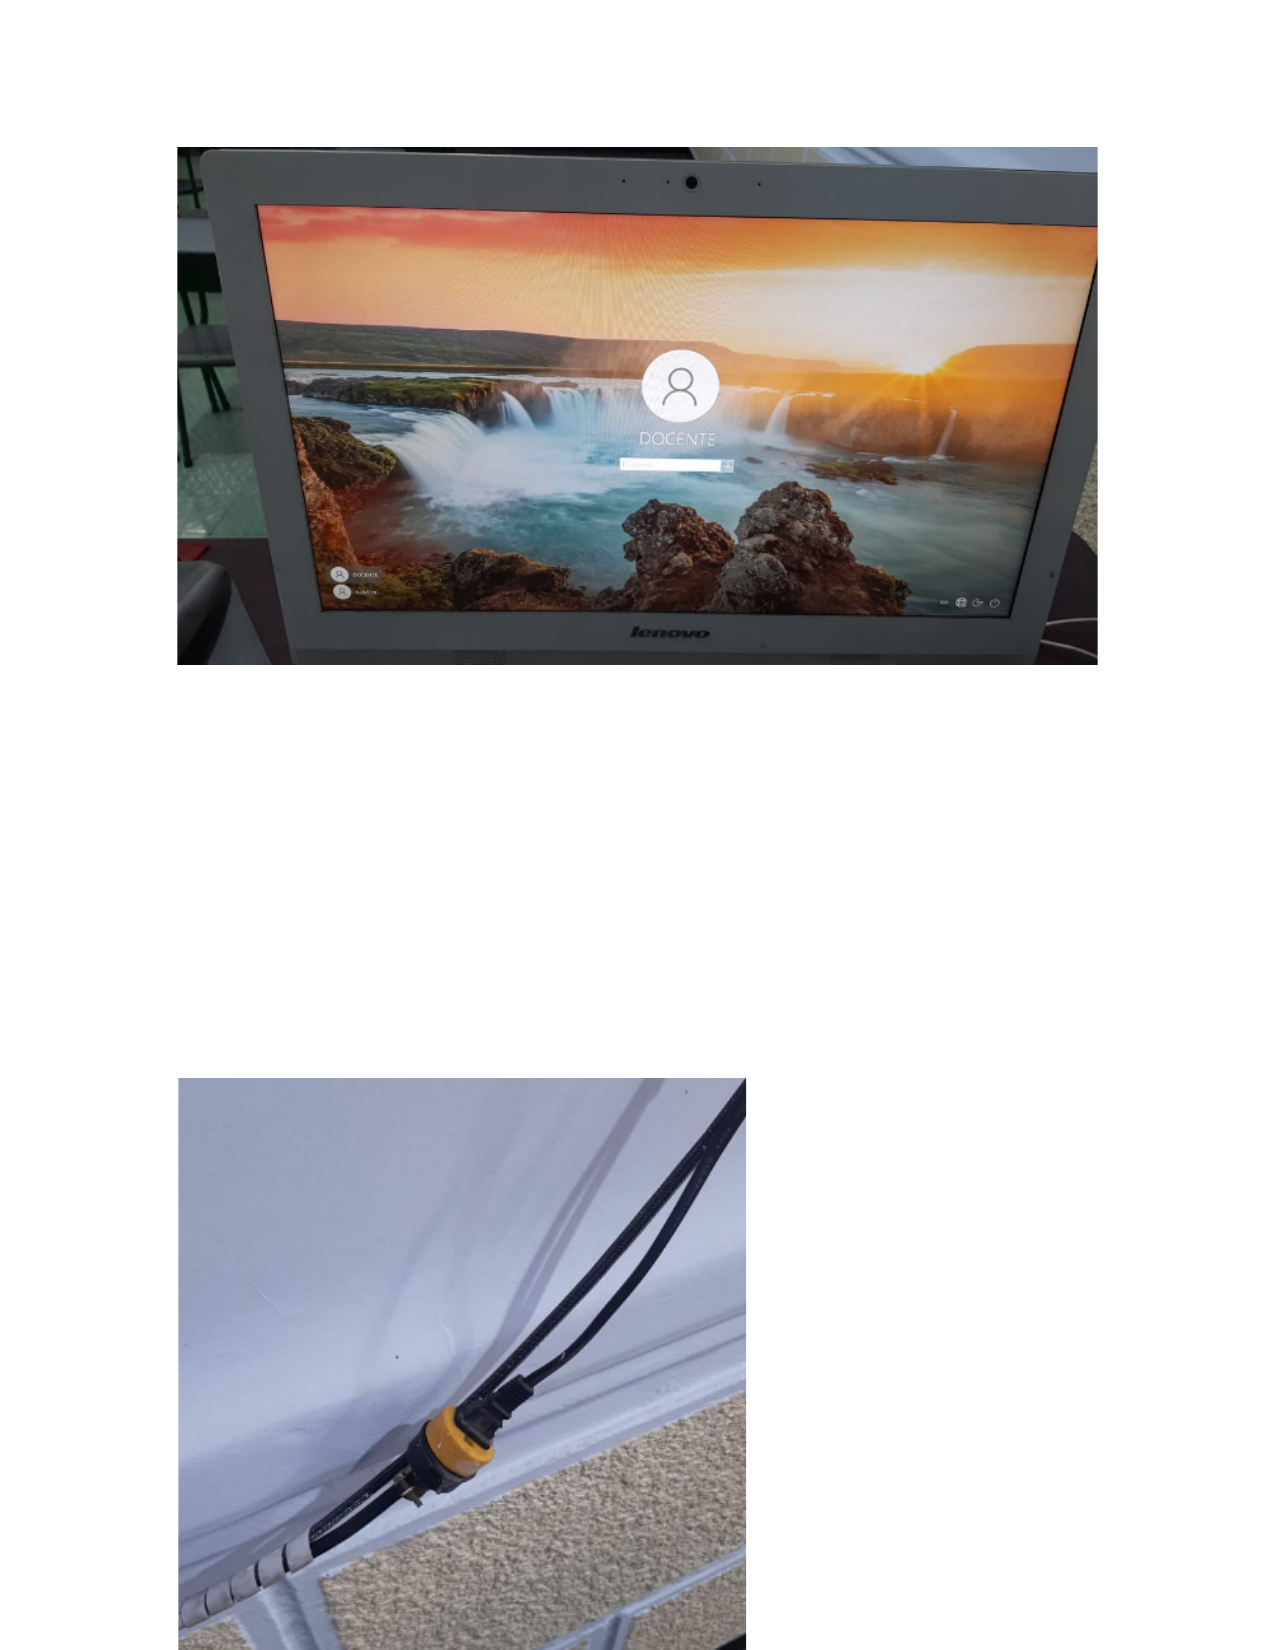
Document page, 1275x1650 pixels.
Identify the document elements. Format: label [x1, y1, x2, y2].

picture [177, 1078, 747, 1650]
picture [177, 147, 1098, 665]
